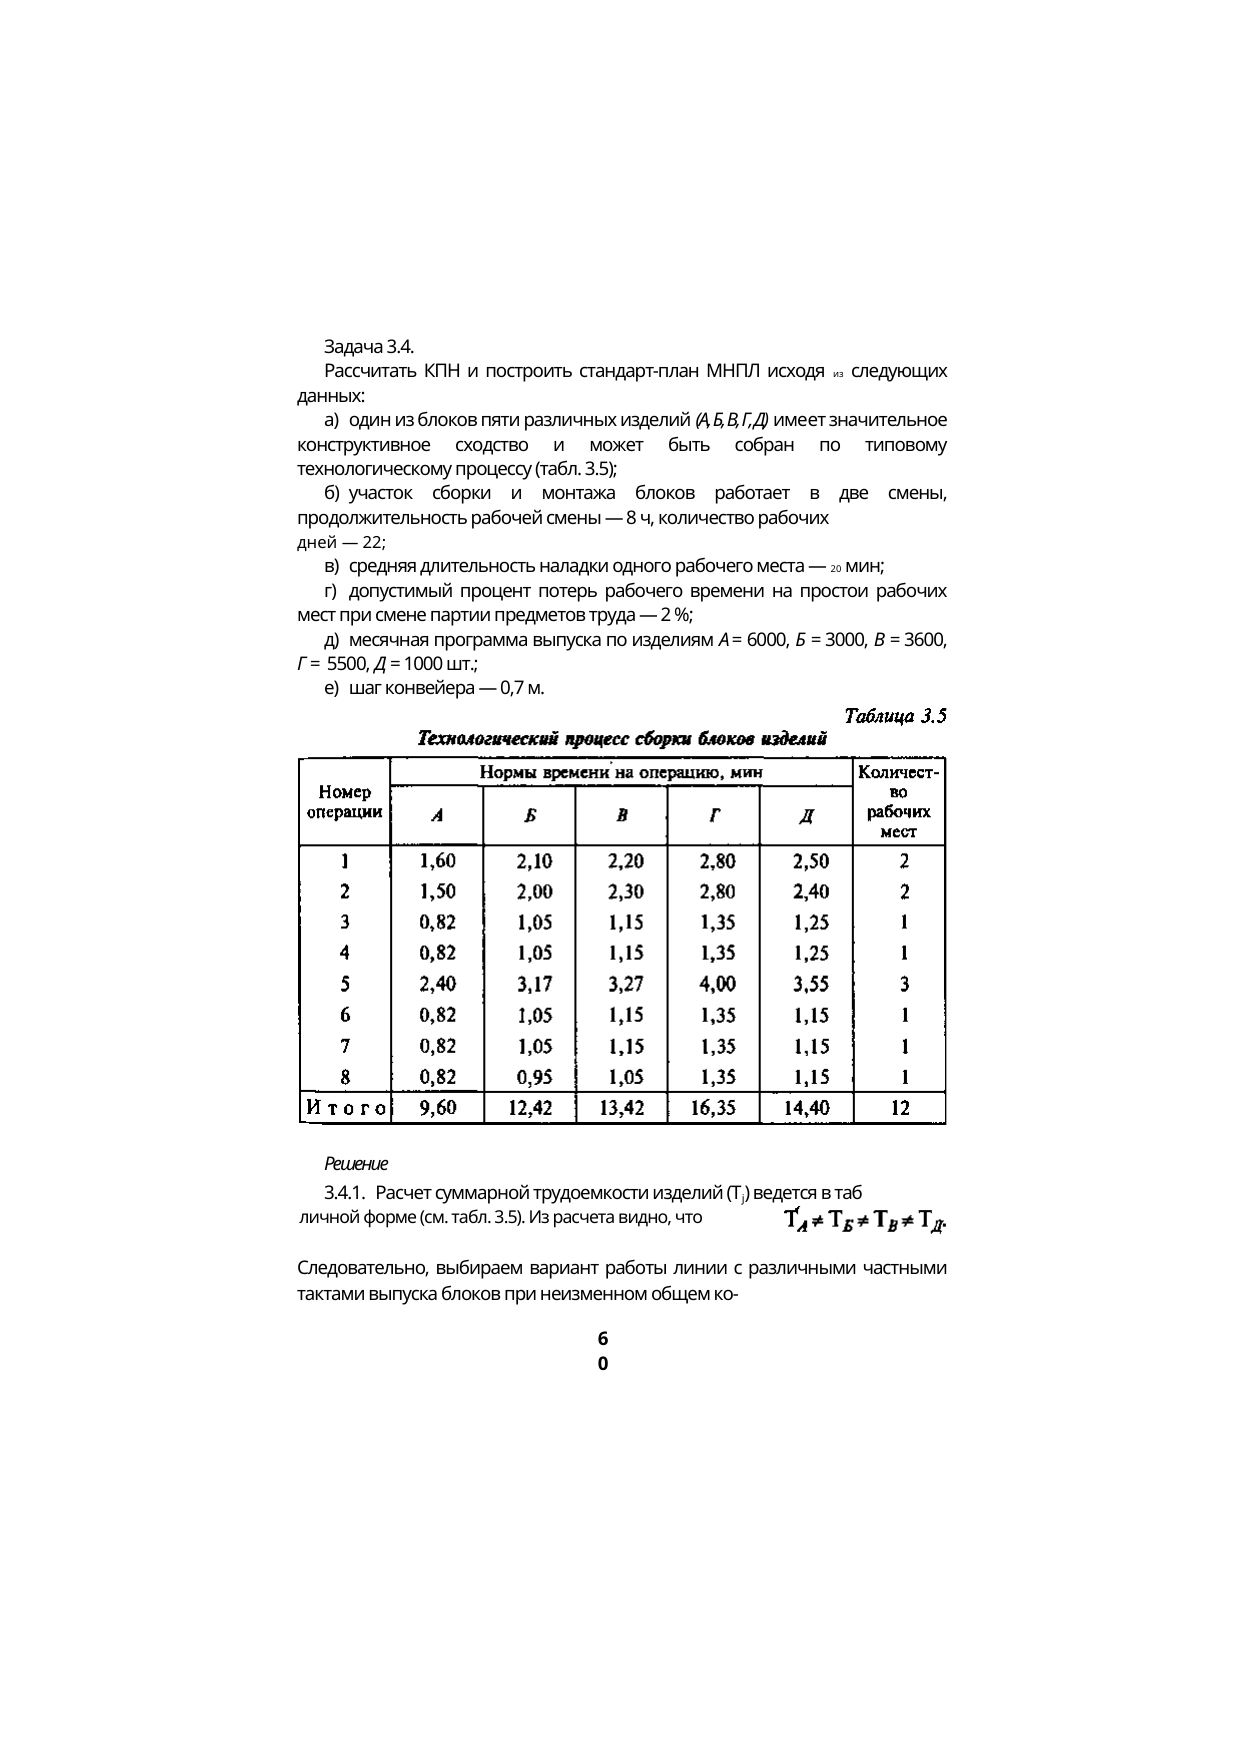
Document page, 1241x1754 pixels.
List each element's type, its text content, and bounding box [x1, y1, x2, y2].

list Расчет суммарной трудоемкости изделий (Тj) ведется в таб [297, 1185, 950, 1203]
text е) шаг конвейера — 0,7 м. [297, 675, 950, 699]
text Следовательно, выбираем вариант работы линии с различными частными тактами выпуска блоков при неизменном общем ко- [297, 1203, 948, 1305]
text г) допустимый процент потерь рабочего времени на простои рабочих мест при смене партии предметов труда — 2 %; [297, 578, 948, 626]
text б) участок сборки и монтажа блоков работает в две смены, продолжительность рабочей смены — 8 ч, количество рабочих [297, 480, 948, 529]
text дней — 22; [297, 529, 950, 553]
picture [298, 701, 947, 1125]
text Решение [297, 1155, 950, 1174]
text а) один из блоков пяти различных изделий (А, Б, В, Г, Д) имеет значительное конструктивное сходство и может быть собран по типовому технологическому процессу (табл. 3.5); [297, 407, 948, 480]
text д) месячная программа выпуска по изделиям А = 6000, Б = 3000, В = 3600, Г = 5500, Д = 1000 шт.; [297, 626, 948, 675]
picture [780, 1206, 962, 1235]
text в) средняя длительность наладки одного рабочего места — 20 мин; [297, 553, 948, 578]
text Задача 3.4. [297, 334, 950, 358]
text Рассчитать КПН и построить стандарт-план МНПЛ исходя из следующих данных: [297, 358, 948, 407]
